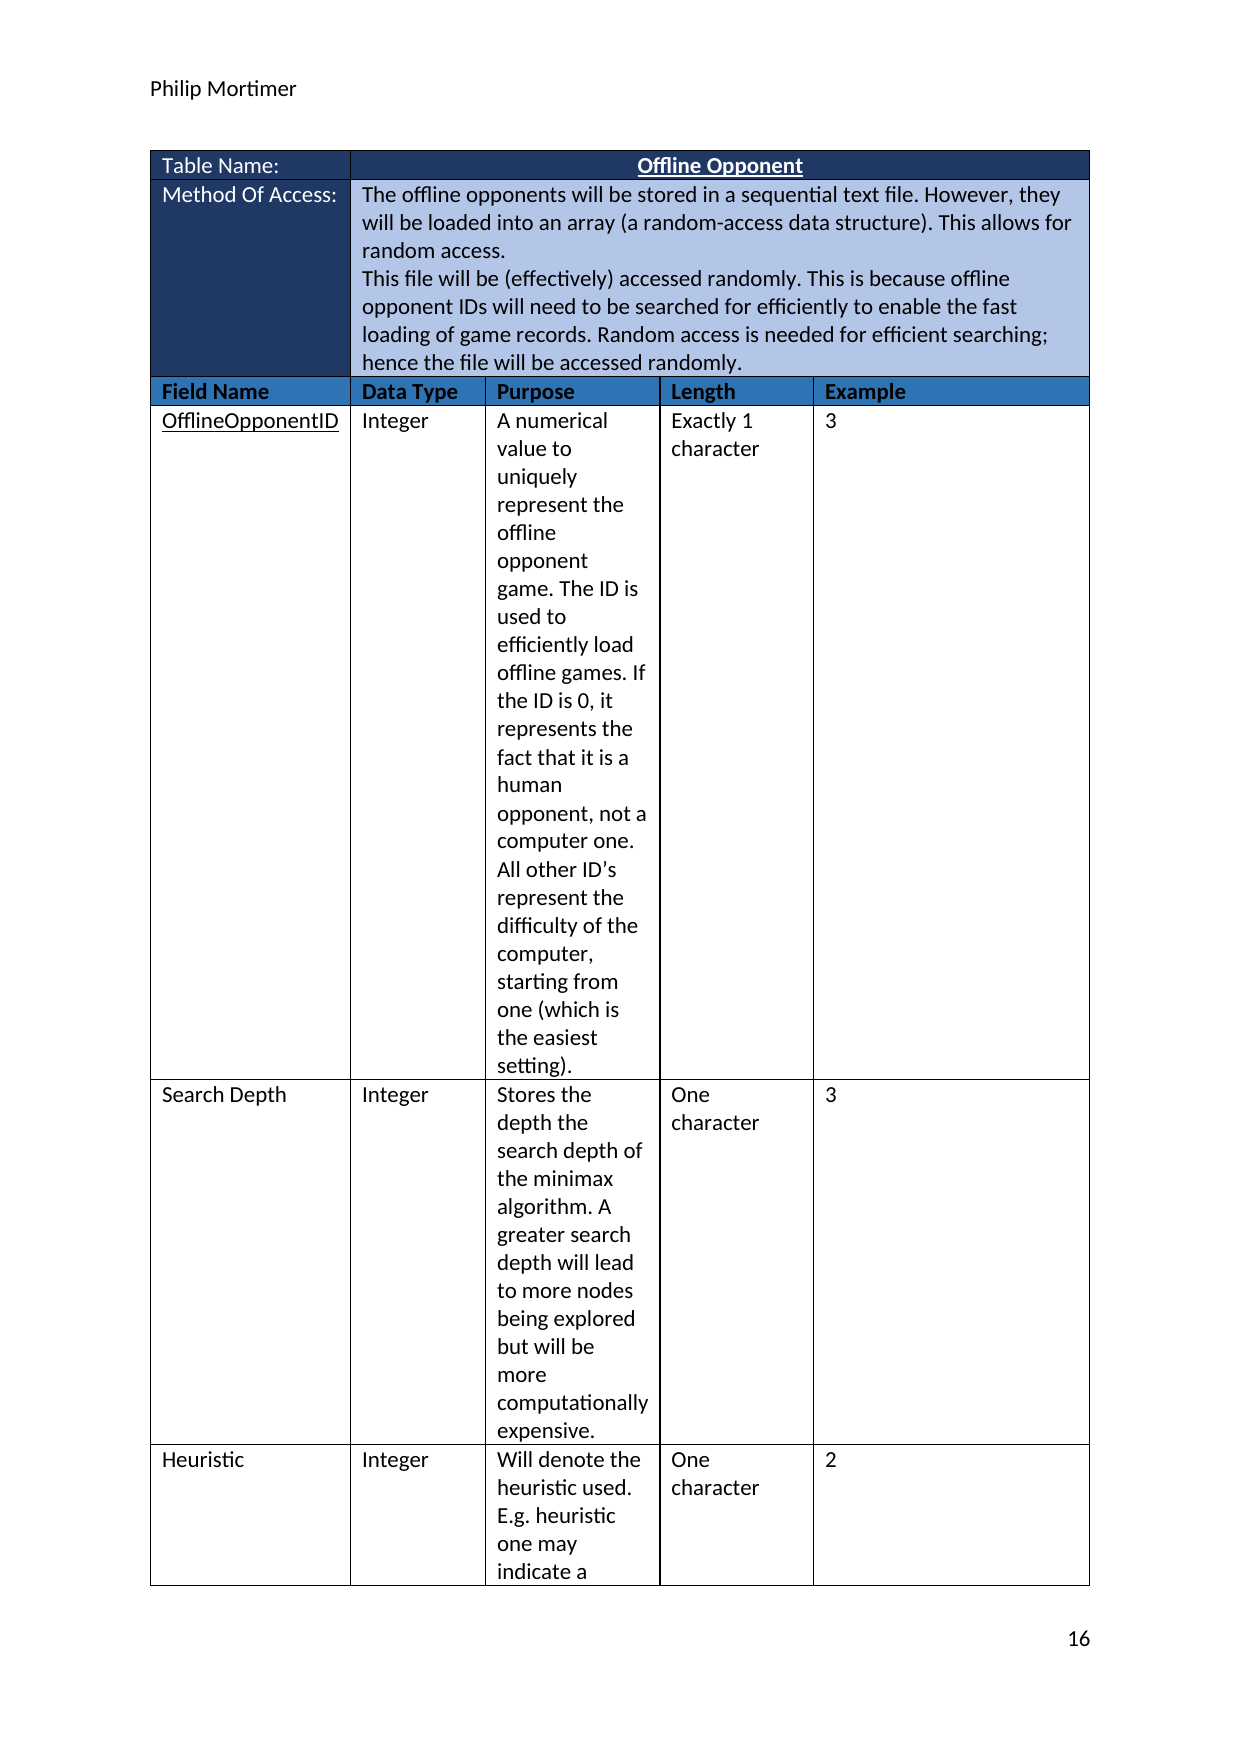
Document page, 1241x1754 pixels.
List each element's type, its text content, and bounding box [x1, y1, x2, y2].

table_cell Search Depth [151, 1080, 350, 1444]
table_cell The offline opponents will be stored in a sequential text file. However, they will be loaded into an array (a random-access data structure). This allows for random access. This file will be (effectively) accessed randomly. This is because offline opponent IDs will need to be searched for efficiently to enable the fast loading of game records. Random access is needed for efficient searching; hence the file will be accessed randomly. [351, 180, 1089, 376]
table_cell Field Name [151, 377, 350, 405]
table_cell 3 [814, 406, 1089, 1079]
table_cell Data Type [351, 377, 485, 405]
table_cell Method Of Access: [151, 180, 350, 376]
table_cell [486, 1445, 659, 1585]
table_cell One character [661, 1445, 813, 1585]
table_cell Integer [351, 406, 485, 1079]
table_cell Length [661, 377, 813, 405]
table_cell One character [661, 1080, 813, 1444]
table_cell A numerical value to uniquely represent the offline opponent game. The ID is used to efficiently load offline games. If the ID is 0, it represents the fact that it is a human opponent, not a computer one. All other ID’s represent the difficulty of the computer, starting from one (which is the easiest setting). [486, 406, 659, 1079]
table_cell 3 [814, 1080, 1089, 1444]
table_cell Integer [351, 1445, 485, 1585]
table_cell Example [814, 377, 1089, 405]
table_cell OfflineOpponentID [151, 406, 350, 1079]
table_cell Stores the depth the search depth of the minimax algorithm. A greater search depth will lead to more nodes being explored but will be more computationally expensive. [486, 1080, 659, 1444]
table_header Table Name: [151, 151, 350, 179]
table_header Offline Opponent [351, 151, 1089, 179]
table_cell 2 [814, 1445, 1089, 1585]
table_cell Purpose [486, 377, 659, 405]
table_cell Integer [351, 1080, 485, 1444]
table_cell Exactly 1 character [661, 406, 813, 1079]
table_cell Heuristic [151, 1445, 350, 1585]
